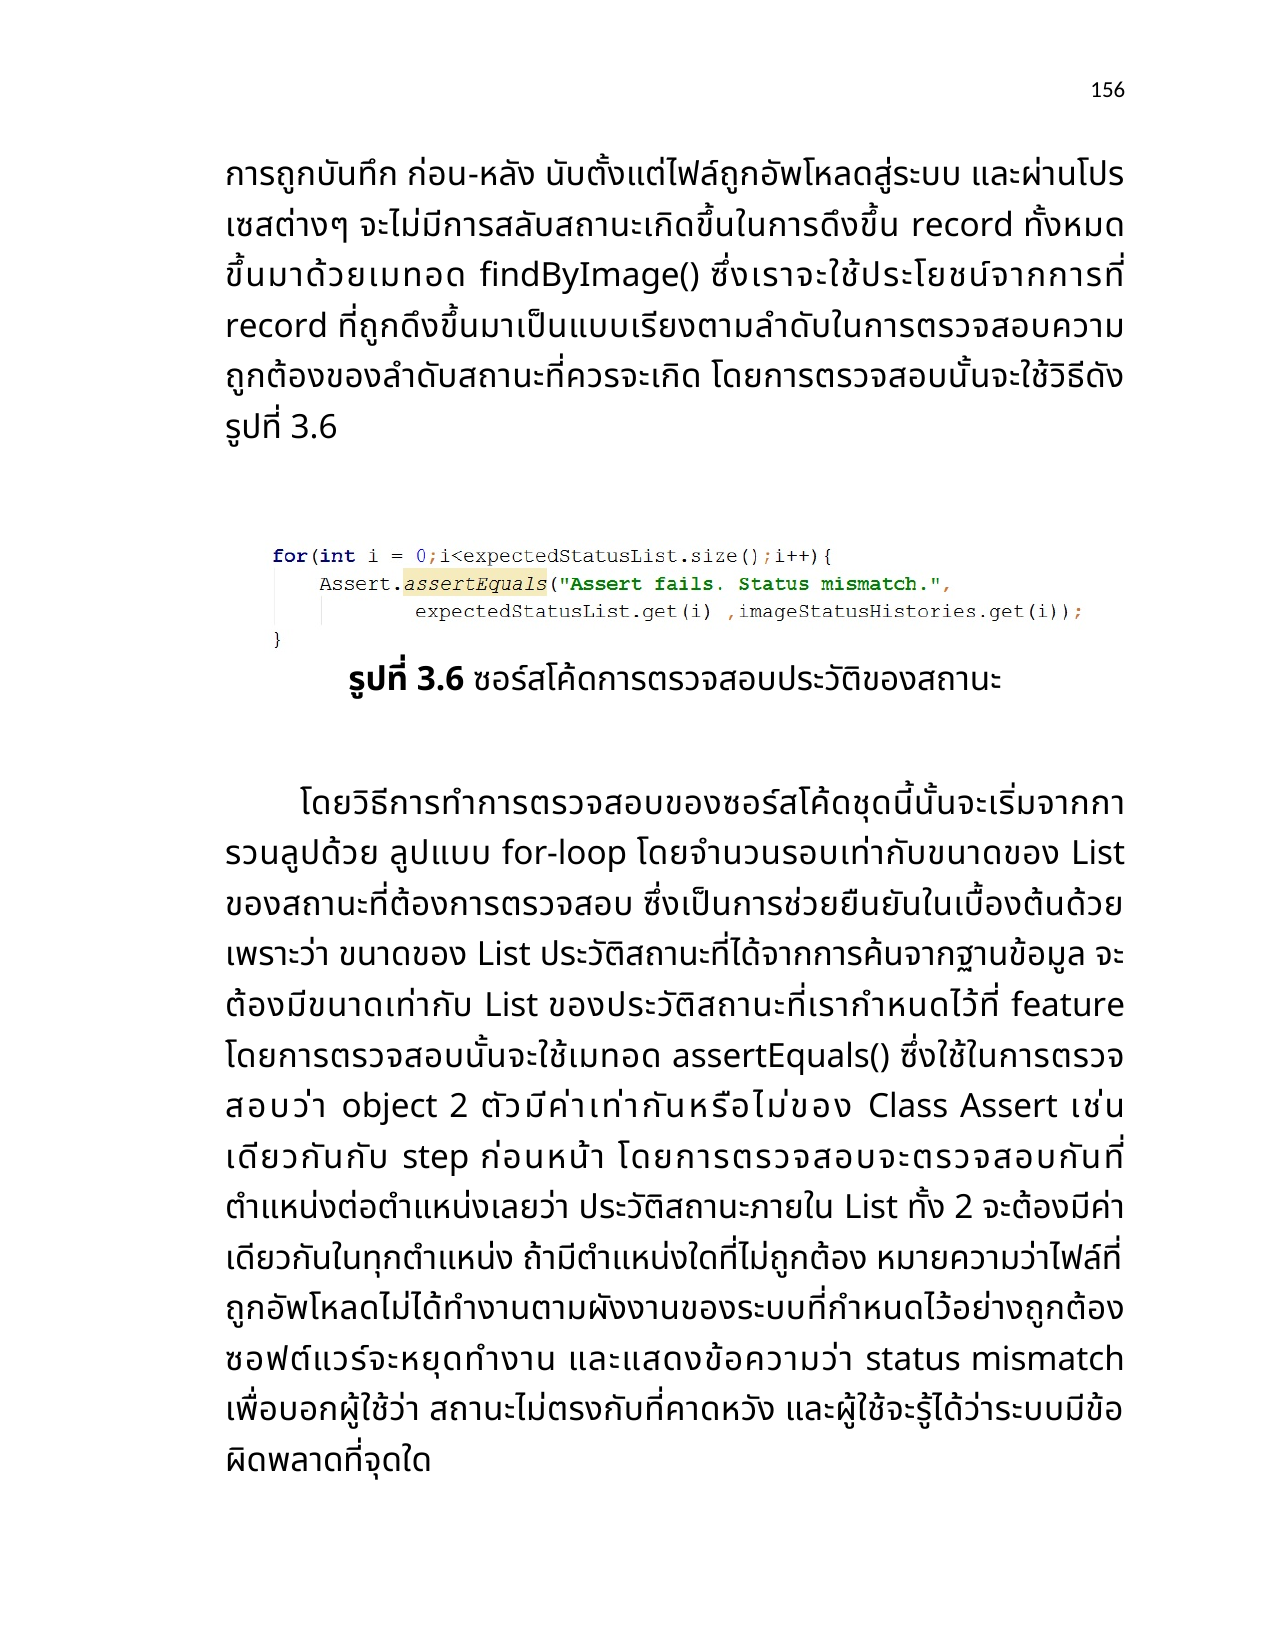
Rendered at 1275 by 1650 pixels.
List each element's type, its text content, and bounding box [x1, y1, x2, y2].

text ซอร์สโค้ดการตรวจสอบประวัติของสถานะ [225, 654, 1125, 705]
picture [263, 540, 1087, 655]
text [225, 150, 1125, 453]
text โดยวิธีการทำการตรวจสอบของซอร์สโค้ดชุดนี้นั้นจะเริ่มจากการวนลูปด้วย ลูปแบบ for-loop โดยจำนวนรอบเท่ากับขนาดของ List ของสถานะที่ต้องการตรวจสอบ ซึ่งเป็นการช่วยยืนยันในเบื้องต้นด้วย เพราะว่า ขนาดของ List ประวัติสถานะที่ได้จากการค้นจากฐานข้อมูล จะต้องมีขนาดเท่ากับ List ของประวัติสถานะที่เรากำหนดไว้ที่ feature โดยการตรวจสอบนั้นจะใช้เมทอด assertEquals() ซึ่งใช้ในการตรวจสอบว่า object 2 ตัวมีค่าเท่ากันหรือไม่ของ Class Assert เช่นเดียวกันกับ step ก่อนหน้า โดยการตรวจสอบจะตรวจสอบกันที่ตำแหน่งต่อตำแหน่งเลยว่า ประวัติสถานะภายใน List ทั้ง 2 จะต้องมีค่าเดียวกันในทุกตำแหน่ง ถ้ามีตำแหน่งใดที่ไม่ถูกต้อง หมายความว่าไฟล์ที่ถูกอัพโหลดไม่ได้ทำงานตามผังงานของระบบที่กำหนดไว้อย่างถูกต้อง ซอฟต์แวร์จะหยุดทำงาน และแสดงข้อความว่า status mismatch เพื่อบอกผู้ใช้ว่า สถานะไม่ตรงกับที่คาดหวัง และผู้ใช้จะรู้ได้ว่าระบบมีข้อผิดพลาดที่จุดใด [225, 779, 1125, 1486]
